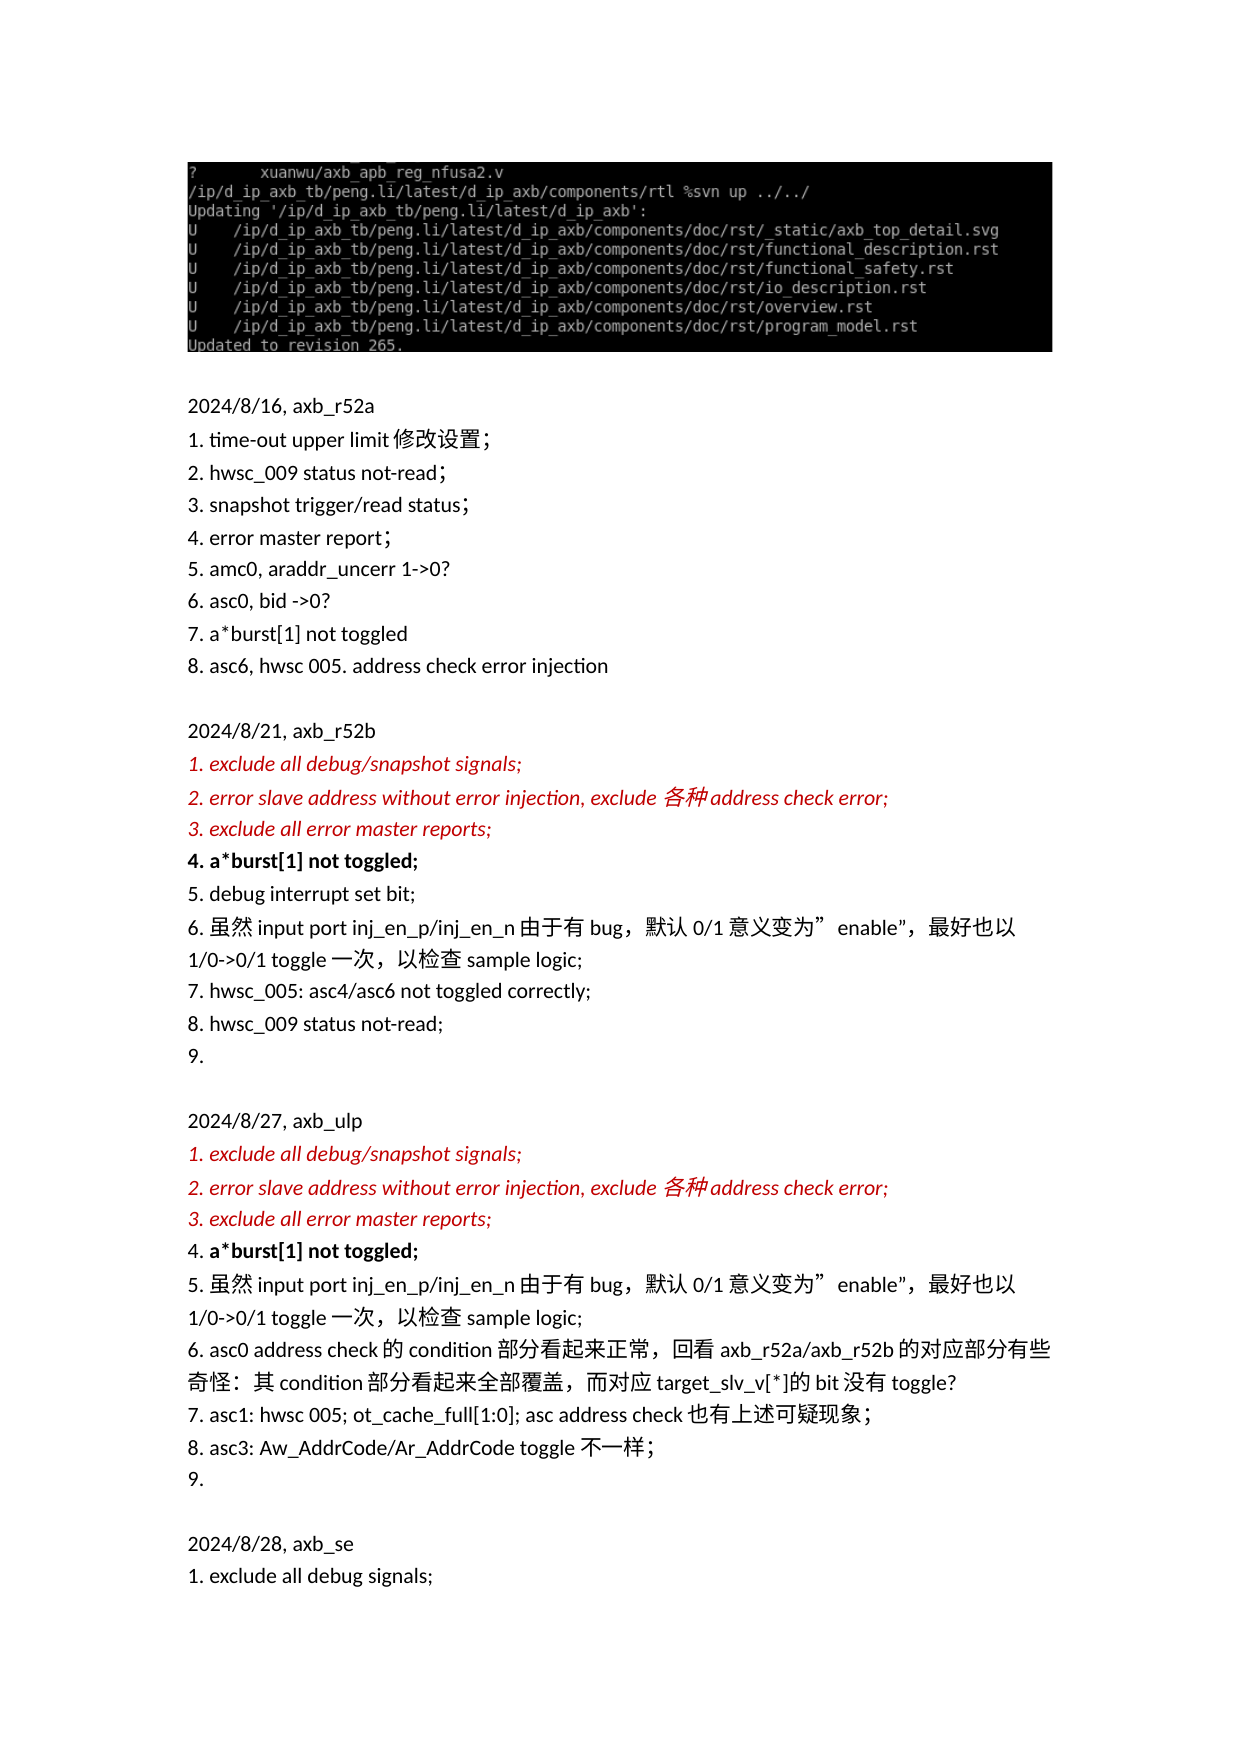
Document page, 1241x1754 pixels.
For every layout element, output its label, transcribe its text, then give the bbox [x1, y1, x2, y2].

list asc6, hwsc 005. address check error injection [187, 649, 1053, 682]
list a*burst[1] not toggled; [187, 1234, 1053, 1267]
list exclude all debug signals; [187, 1559, 1053, 1592]
list hwsc_005: asc4/asc6 not toggled correctly; [187, 974, 1053, 1007]
list a*burst[1] not toggled; [187, 844, 1053, 877]
list asc1: hwsc 005; ot_cache_full[1:0]; asc address check也有上述可疑现象； [187, 1397, 1053, 1429]
list exclude all error master reports; [187, 1202, 1053, 1234]
list exclude all error master reports; [187, 812, 1053, 844]
list 2024/8/28, axb_se [187, 1527, 1053, 1559]
list exclude all debug/snapshot signals; [187, 1137, 1053, 1169]
list 虽然input port inj_en_p/inj_en_n由于有bug，默认0/1意义变为”enable”，最好也以1/0->0/1 toggle一次，以检查sample logic; [187, 1267, 1053, 1332]
list 2024/8/27, axb_ulp [187, 1104, 1053, 1137]
list 2024/8/16, axb_r52a [187, 389, 1053, 422]
list error slave address without error injection, exclude 各种address check error; [187, 1169, 1053, 1202]
list error master report； [187, 519, 1053, 552]
list asc3: Aw_AddrCode/Ar_AddrCode toggle不一样； [187, 1429, 1053, 1462]
list debug interrupt set bit; [187, 877, 1053, 909]
list 虽然input port inj_en_p/inj_en_n由于有bug，默认0/1意义变为”enable”，最好也以1/0->0/1 toggle一次，以检查sample logic; [187, 909, 1053, 974]
list asc0 address check的condition部分看起来正常，回看axb_r52a/axb_r52b的对应部分有些奇怪：其condition部分看起来全部覆盖，而对应target_slv_v[*]的bit没有toggle? [187, 1332, 1053, 1397]
list 2024/8/21, axb_r52b [187, 714, 1053, 747]
list a*burst[1] not toggled [187, 617, 1053, 649]
list amc0, araddr_uncerr 1->0? [187, 552, 1053, 584]
list hwsc_009 status not-read; [187, 1007, 1053, 1039]
list asc0, bid ->0? [187, 584, 1053, 617]
picture [187, 162, 1053, 352]
list exclude all debug/snapshot signals; [187, 747, 1053, 779]
list snapshot trigger/read status； [187, 487, 1053, 519]
list hwsc_009 status not-read； [187, 454, 1053, 487]
list error slave address without error injection, exclude 各种address check error; [187, 779, 1053, 812]
list time-out upper limit修改设置； [187, 422, 1053, 454]
